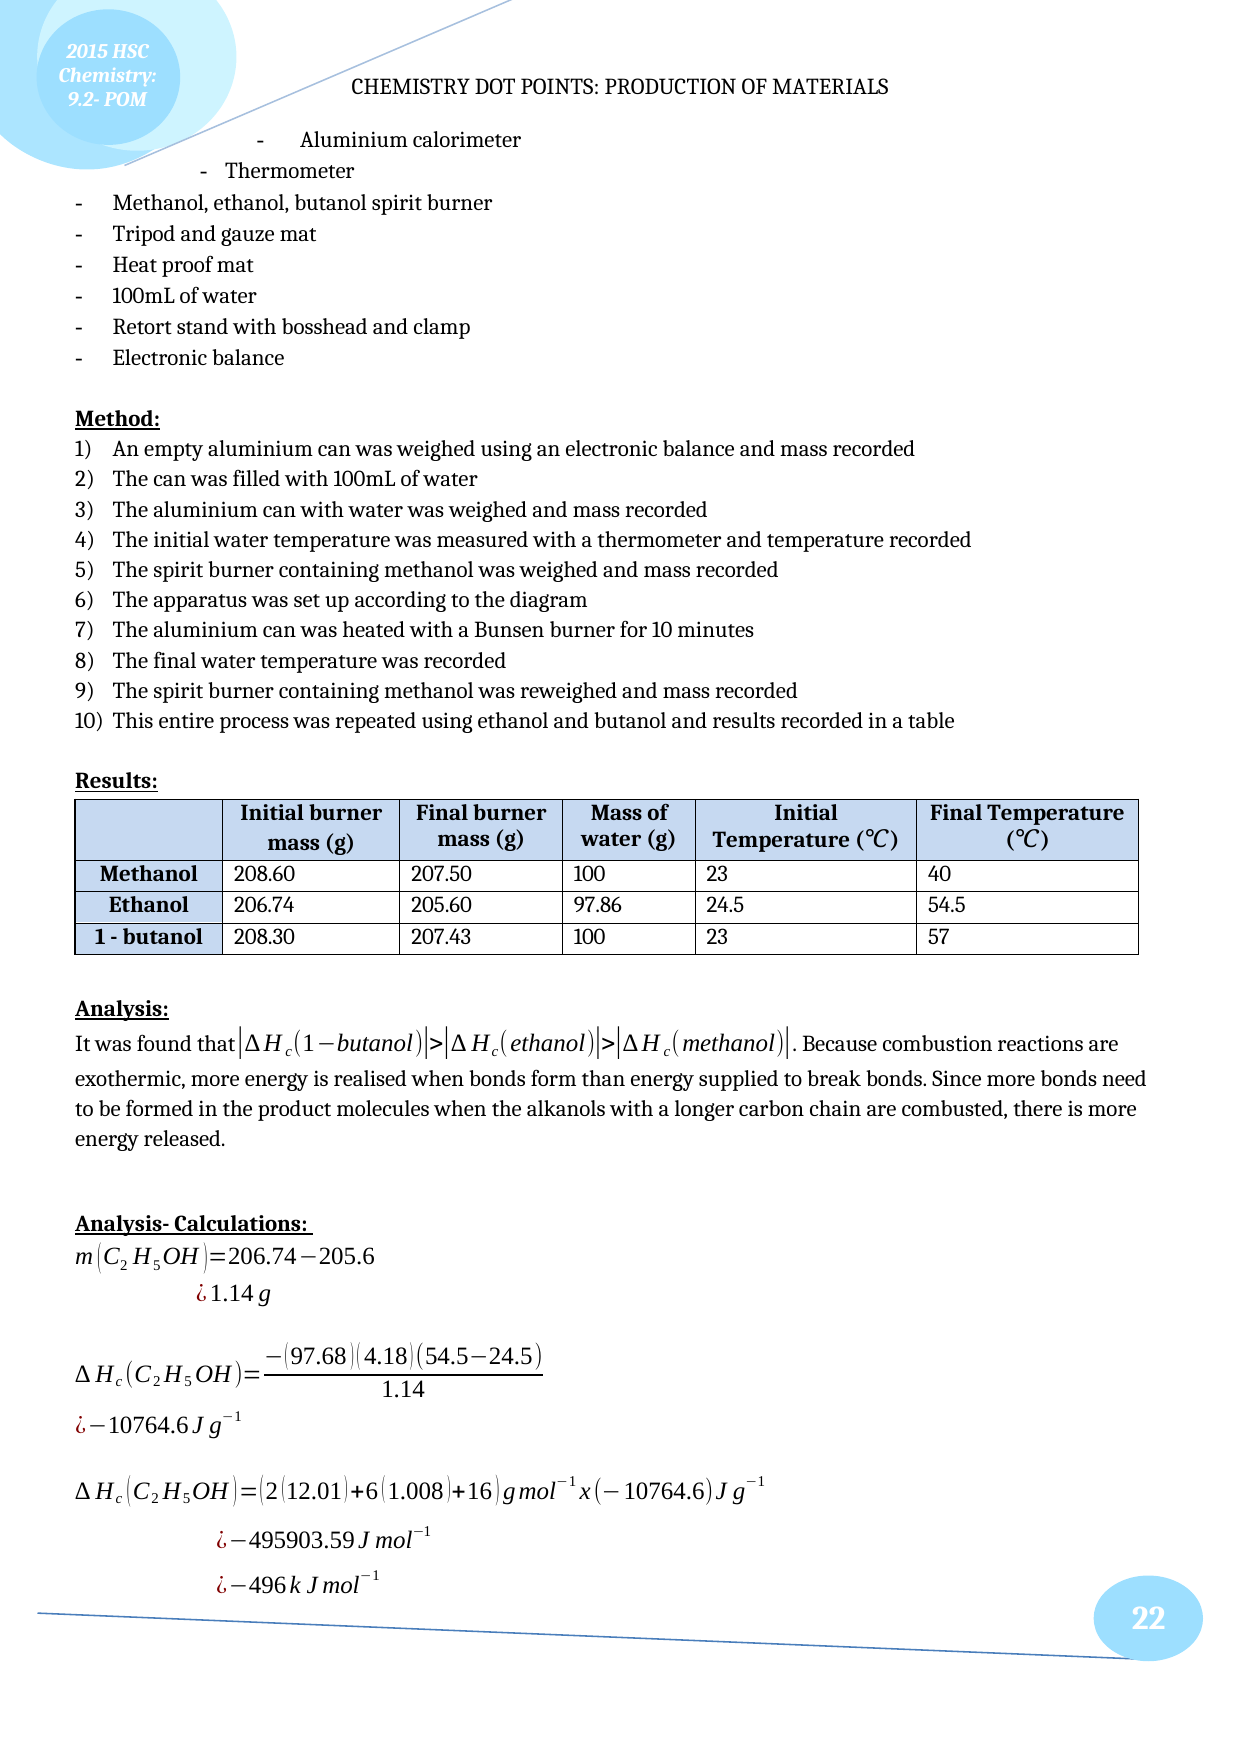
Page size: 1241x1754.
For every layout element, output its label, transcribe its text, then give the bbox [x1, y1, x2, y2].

list The spirit burner containing methanol was weighed and mass recorded [75, 557, 1165, 583]
table_header Final burner mass (g) [400, 800, 562, 860]
table_cell 24.5 [696, 892, 916, 922]
list The apparatus was set up according to the diagram [75, 587, 1165, 613]
list Methanol, ethanol, butanol spirit burner [75, 189, 1165, 216]
table_cell 100 [563, 861, 695, 891]
table_header Mass of water (g) [563, 800, 695, 860]
table_cell 54.5 [917, 892, 1138, 922]
list Electronic balance [75, 344, 1165, 372]
table_cell 57 [917, 924, 1138, 954]
list Retort stand with bosshead and clamp [75, 313, 1165, 340]
list An empty aluminium can was weighed using an electronic balance and mass recorded [75, 436, 1165, 462]
table_header Initial burner mass (g) [223, 800, 399, 860]
table_cell 1 - butanol [76, 924, 222, 954]
list The can was filled with 100mL of water [75, 466, 1165, 493]
table_cell 205.60 [400, 892, 562, 922]
list The final water temperature was recorded [75, 647, 1165, 674]
list The aluminium can with water was weighed and mass recorded [75, 496, 1165, 523]
list 100mL of water [75, 282, 1165, 309]
table_cell Ethanol [76, 892, 222, 922]
list Aluminium calorimeter [75, 126, 1165, 153]
table_cell 100 [563, 924, 695, 954]
text Method: [75, 406, 1165, 432]
list Analysis- Calculations: [75, 1211, 1165, 1237]
table_cell 40 [917, 861, 1138, 891]
table_cell 206.74 [223, 892, 399, 922]
table_cell 208.30 [223, 924, 399, 954]
table_header Final Temperature () [917, 800, 1138, 860]
table_header Initial Temperature () [696, 800, 916, 860]
table_cell 208.60 [223, 861, 399, 891]
table_cell 207.50 [400, 861, 562, 891]
list The aluminium can was heated with a Bunsen burner for 10 minutes [75, 617, 1165, 644]
table_cell 207.43 [400, 924, 562, 954]
text It was found that. Because combustion reactions are exothermic, more energy is realised when bonds form than energy supplied to break bonds. Since more bonds need to be formed in the product molecules when the alkanols with a longer carbon chain are combusted, there is more energy released. [75, 1026, 1165, 1152]
table_header [76, 800, 222, 860]
text Results: [75, 768, 1165, 795]
list The spirit burner containing methanol was reweighed and mass recorded [75, 678, 1165, 704]
table_cell 23 [696, 861, 916, 891]
list This entire process was repeated using ethanol and butanol and results recorded in a table [75, 708, 1165, 734]
table_cell 23 [696, 924, 916, 954]
table_cell Methanol [76, 861, 222, 891]
list The initial water temperature was measured with a thermometer and temperature recorded [75, 527, 1165, 553]
table_cell 97.86 [563, 892, 695, 922]
list Tripod and gauze mat [75, 220, 1165, 247]
list Heat proof mat [75, 251, 1165, 278]
list Thermometer [75, 158, 1165, 185]
text Analysis: [75, 996, 1165, 1022]
